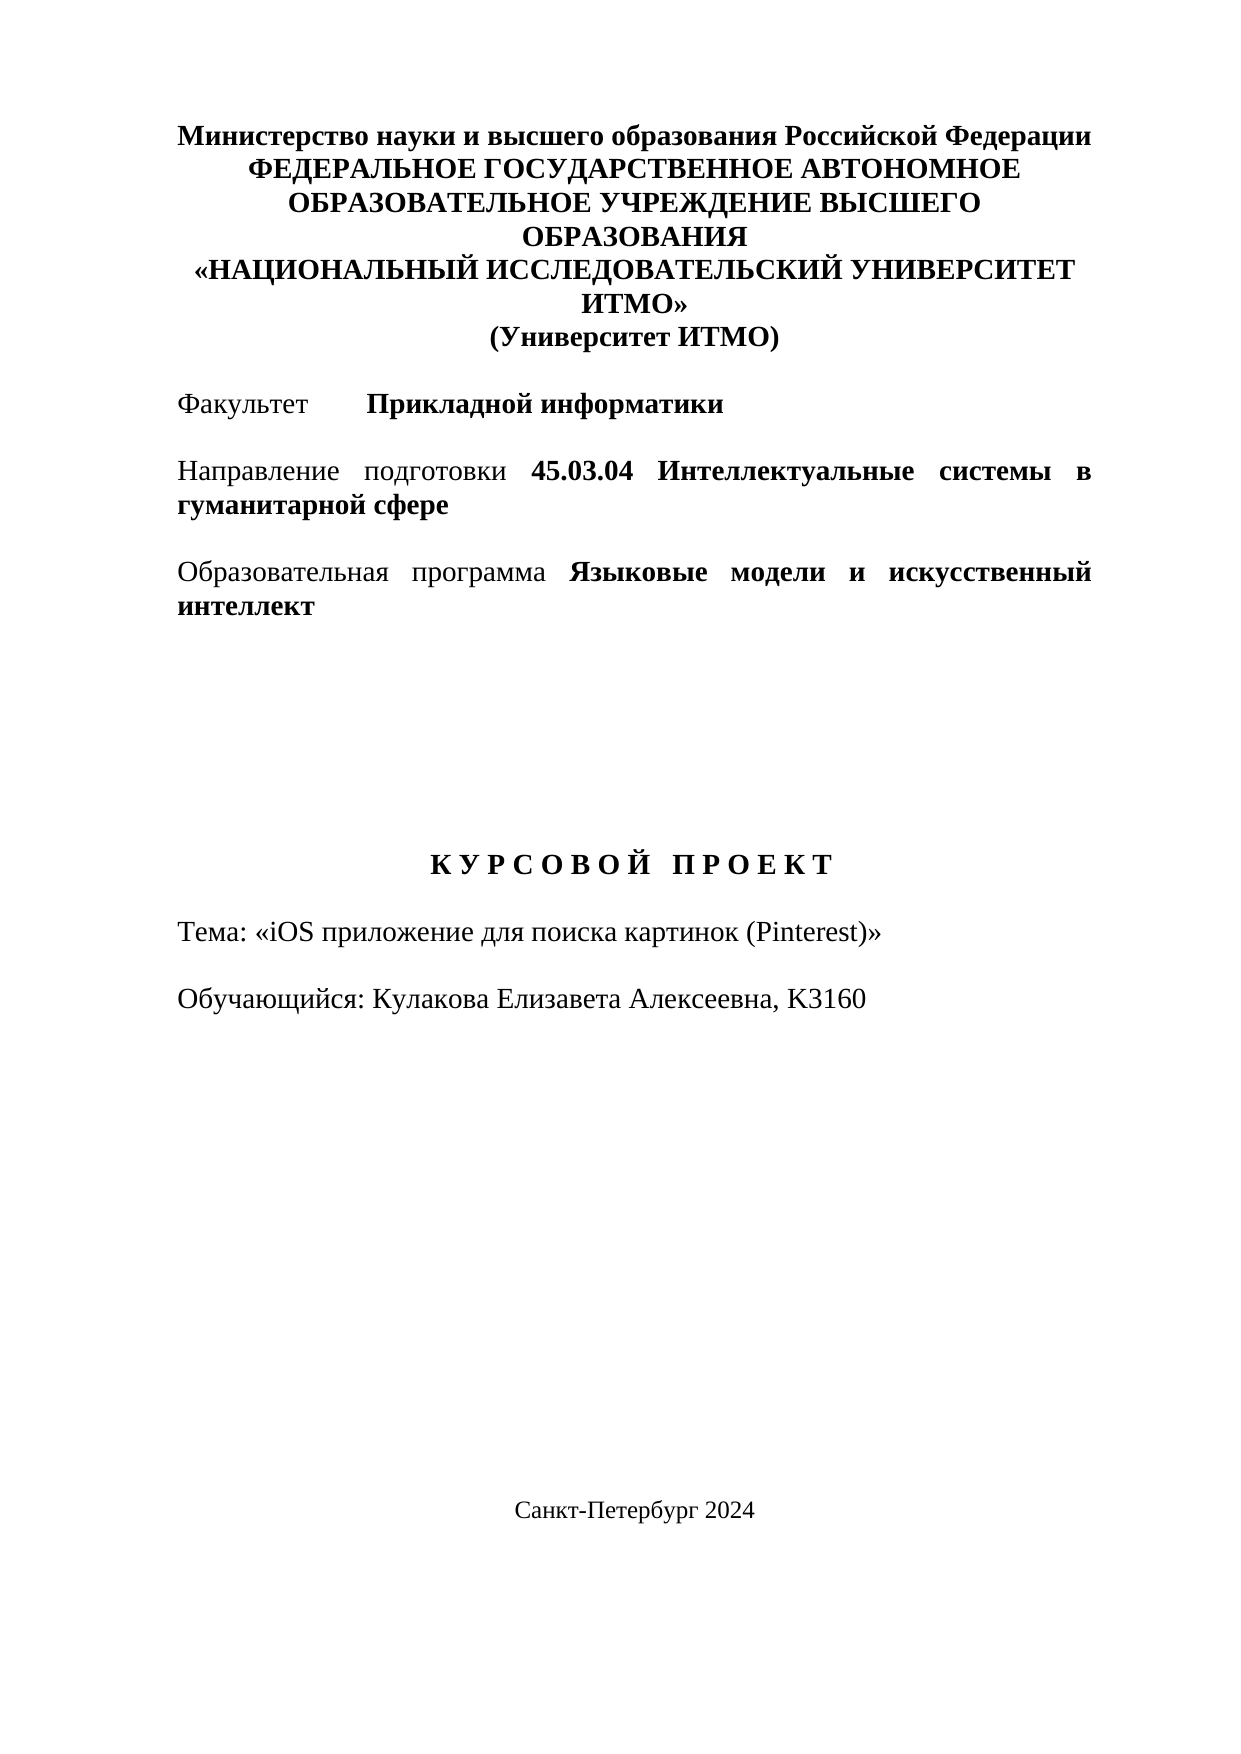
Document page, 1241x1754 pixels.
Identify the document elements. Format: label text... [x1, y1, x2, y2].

text Образовательная программа Языковые модели и искусственный интеллект [177, 554, 1092, 621]
text Обучающийся: Кулакова Елизавета Алексеевна, K3160 [177, 982, 1092, 1015]
text ФЕДЕРАЛЬНОЕ ГОСУДАРСТВЕННОЕ АВТОНОМНОЕ ОБРАЗОВАТЕЛЬНОЕ УЧРЕЖДЕНИЕ ВЫСШЕГО ОБРАЗОВАНИЯ [177, 152, 1092, 252]
text Министерство науки и высшего образования Российской Федерации [177, 118, 1092, 152]
text Санкт-Петербург 2024 [177, 1495, 1092, 1523]
text Тема: «iOS приложение для поиска картинок (Pinterest)» [177, 914, 1092, 948]
text К У Р С О В О Й П Р О Е К Т [177, 847, 1092, 881]
text «НАЦИОНАЛЬНЫЙ ИССЛЕДОВАТЕЛЬСКИЙ УНИВЕРСИТЕТ ИТМО» [177, 252, 1092, 319]
text (Университет ИТМО) [177, 319, 1092, 353]
text Факультет Прикладной информатики [177, 386, 1092, 420]
text Направление подготовки 45.03.04 Интеллектуальные системы в гуманитарной сфере [177, 453, 1092, 521]
